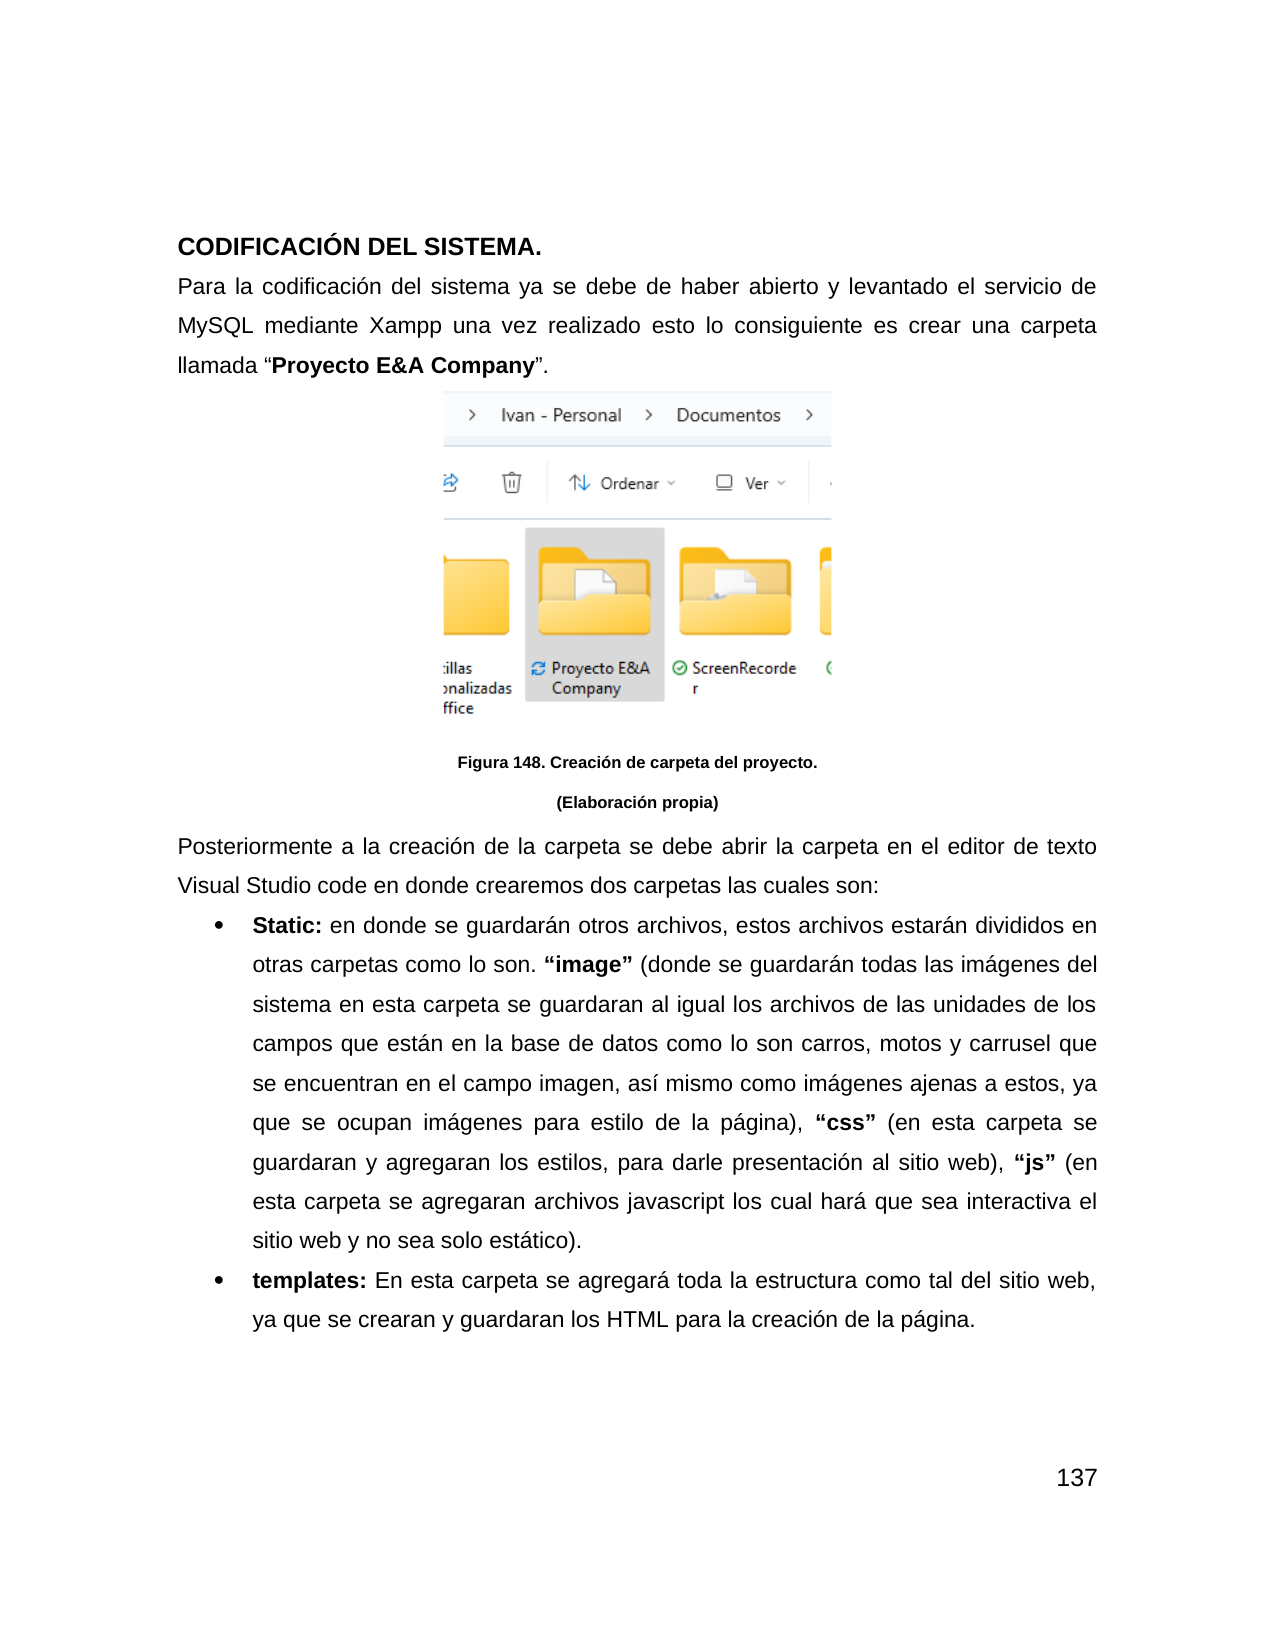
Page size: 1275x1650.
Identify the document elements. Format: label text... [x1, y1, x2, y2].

text Figura 148. Creación de carpeta del proyecto. [177, 753, 1098, 772]
list templates: En esta carpeta se agregará toda la estructura como tal del sitio web, ya que se crearan y guardaran los HTML para la creación de la página. [215, 1267, 1098, 1333]
text Para la codificación del sistema ya se debe de haber abierto y levantado el servicio de MySQL mediante Xampp una vez realizado esto lo consiguiente es crear una carpeta llamada “Proyecto E&A Company”. [177, 273, 1098, 378]
list Static: en donde se guardarán otros archivos, estos archivos estarán divididos en otras carpetas como lo son. “image” (donde se guardarán todas las imágenes del sistema en esta carpeta se guardaran al igual los archivos de las unidades de los campos que están en la base de datos como lo son carros, motos y carrusel que se encuentran en el campo imagen, así mismo como imágenes ajenas a estos, ya que se ocupan imágenes para estilo de la página), “css” (en esta carpeta se guardaran y agregaran los estilos, para darle presentación al sitio web), “js” (en esta carpeta se agregaran archivos javascript los cual hará que sea interactiva el sitio web y no sea solo estático). [215, 912, 1098, 1254]
subtitle Codificación del Sistema. [177, 232, 1098, 260]
text (Elaboración propia) [177, 793, 1098, 812]
picture [443, 391, 832, 739]
text Posteriormente a la creación de la carpeta se debe abrir la carpeta en el editor de texto Visual Studio code en donde crearemos dos carpetas las cuales son: [177, 833, 1098, 898]
